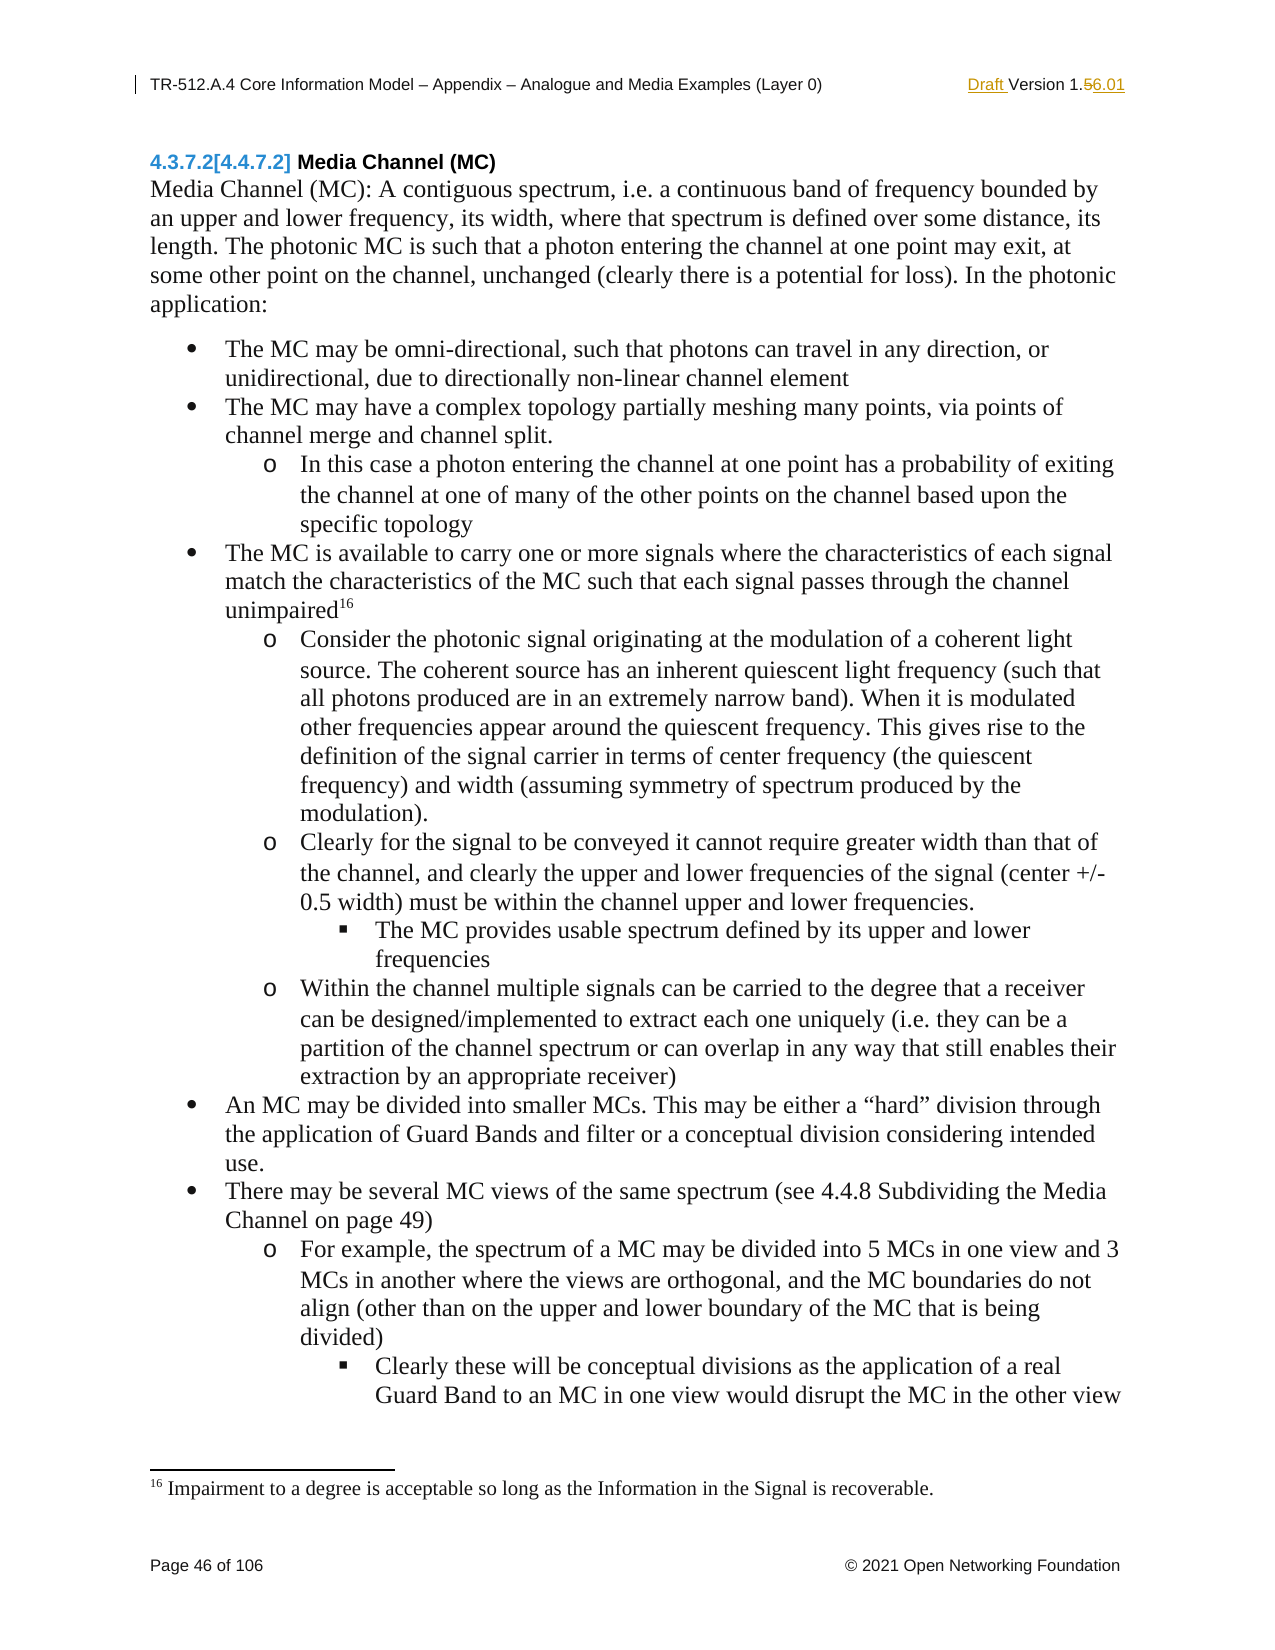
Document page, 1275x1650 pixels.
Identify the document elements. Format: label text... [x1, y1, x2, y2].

list The MC is available to carry one or more signals where the characteristics of each signal match the characteristics of the MC such that each signal passes through the channel unimpaired [187, 538, 1125, 624]
list Within the channel multiple signals can be carried to the degree that a receiver can be designed/implemented to extract each one uniquely (i.e. they can be a partition of the channel spectrum or can overlap in any way that still enables their extraction by an appropriate receiver) [262, 973, 1125, 1090]
list For example, the spectrum of a MC may be divided into 5 MCs in one view and 3 MCs in another where the views are orthogonal, and the MC boundaries do not align (other than on the upper and lower boundary of the MC that is being divided) [262, 1234, 1125, 1351]
list The MC provides usable spectrum defined by its upper and lower frequencies [337, 916, 1125, 973]
list There may be several MC views of the same spectrum (see 4.4.8 Subdividing the Media Channel on page ) [187, 1176, 1125, 1234]
list The MC may have a complex topology partially meshing many points, via points of channel merge and channel split. [187, 392, 1125, 449]
list An MC may be divided into smaller MCs. This may be either a “hard” division through the application of Guard Bands and filter or a conceptual division considering intended use. [187, 1090, 1125, 1176]
text Media Channel (MC): A contiguous spectrum, i.e. a continuous band of frequency bounded by an upper and lower frequency, its width, where that spectrum is defined over some distance, its length. The photonic MC is such that a photon entering the channel at one point may exit, at some other point on the channel, unchanged (clearly there is a potential for loss). In the photonic application: [150, 174, 1125, 318]
list Consider the photonic signal originating at the modulation of a coherent light source. The coherent source has an inherent quiescent light frequency (such that all photons produced are in an extremely narrow band). When it is modulated other frequencies appear around the quiescent frequency. This gives rise to the definition of the signal carrier in terms of center frequency (the quiescent frequency) and width (assuming symmetry of spectrum produced by the modulation). [262, 624, 1125, 827]
list The MC may be omni-directional, such that photons can travel in any direction, or unidirectional, due to directionally non-linear channel element [187, 334, 1125, 392]
list Clearly these will be conceptual divisions as the application of a real Guard Band to an MC in one view would disrupt the MC in the other view [337, 1351, 1125, 1408]
list Clearly for the signal to be conveyed it cannot require greater width than that of the channel, and clearly the upper and lower frequencies of the signal (center +/- 0.5 width) must be within the channel upper and lower frequencies. [262, 827, 1125, 916]
list In this case a photon entering the channel at one point has a probability of exiting the channel at one of many of the other points on the channel based upon the specific topology [262, 449, 1125, 538]
subtitle Media Channel (MC) [150, 150, 1125, 174]
